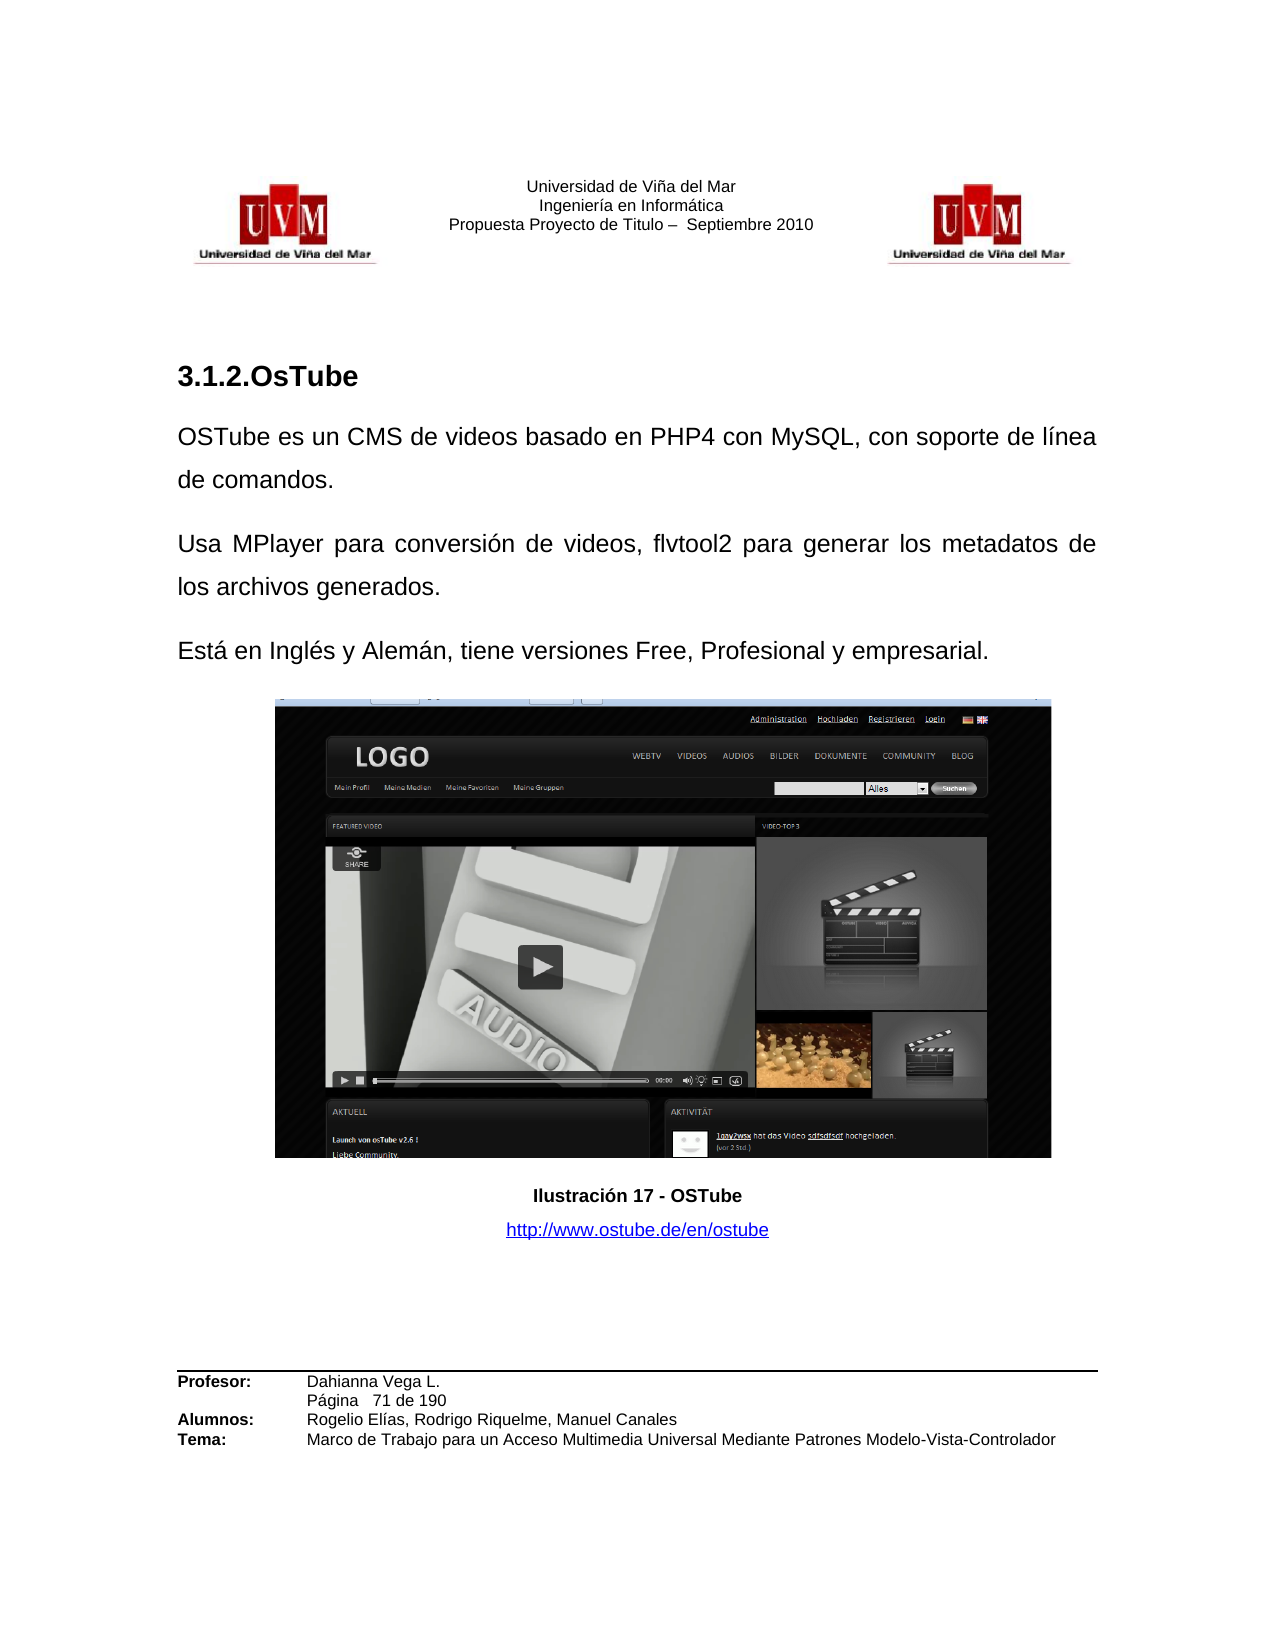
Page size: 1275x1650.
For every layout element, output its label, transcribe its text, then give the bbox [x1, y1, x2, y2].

text OSTube es un CMS de videos basado en PHP4 con MySQL, con soporte de línea de comandos. [177, 422, 1098, 493]
picture [871, 176, 1084, 267]
text Usa MPlayer para conversión de videos, flvtool2 para generar los metadatos de los archivos generados. [177, 529, 1098, 601]
picture [275, 699, 1052, 1158]
text http://www.ostube.de/en/ostube [177, 1218, 1098, 1240]
text Ilustración 17 - OSTube [177, 1184, 1098, 1206]
picture [177, 176, 390, 267]
subtitle 3.1.2.OsTube [177, 359, 1098, 392]
text Está en Inglés y Alemán, tiene versiones Free, Profesional y empresarial. [177, 636, 1098, 664]
